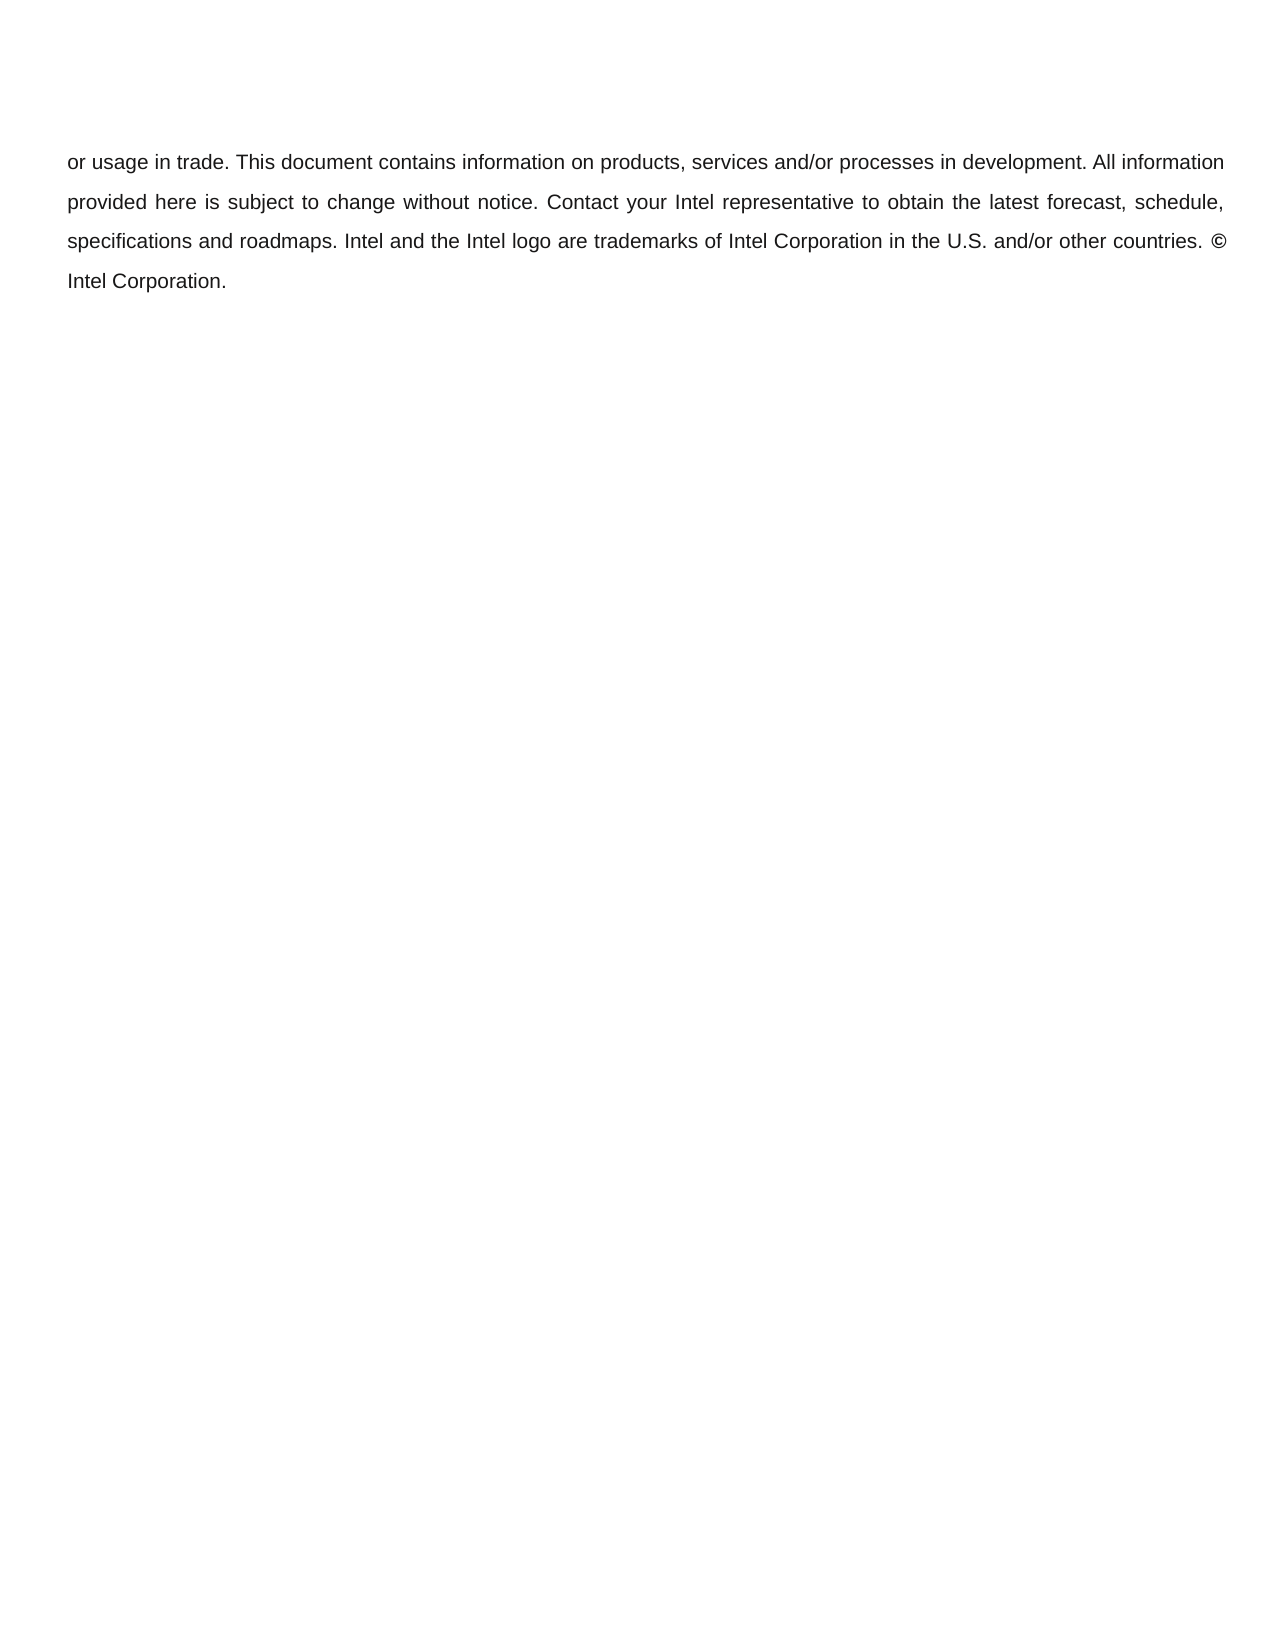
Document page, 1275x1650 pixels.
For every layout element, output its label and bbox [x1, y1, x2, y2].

text [66, 150, 1227, 292]
